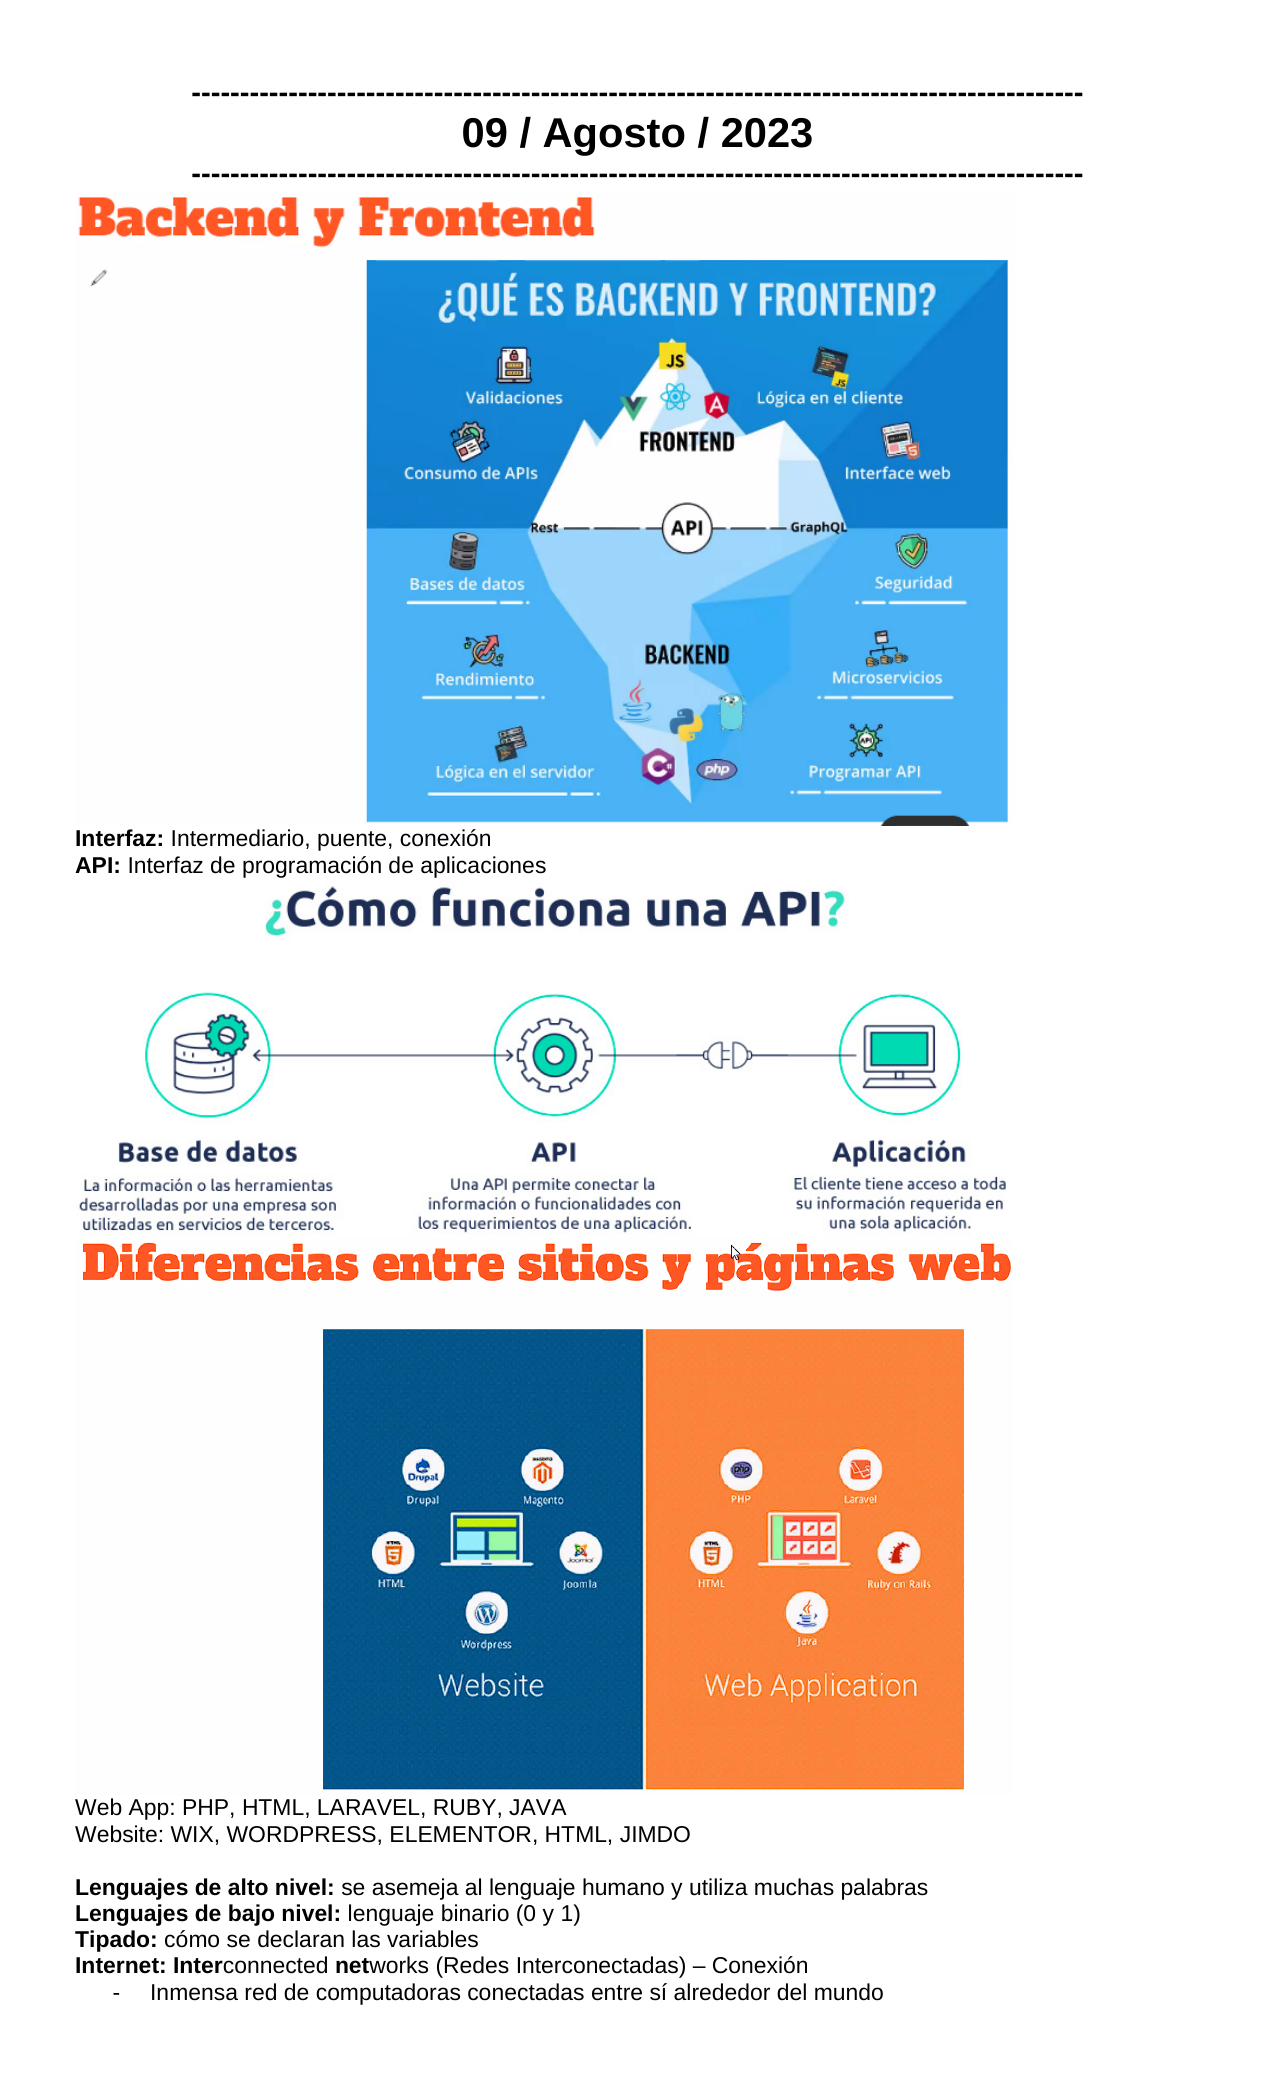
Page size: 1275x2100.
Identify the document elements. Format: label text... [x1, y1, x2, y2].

text Tipado: cómo se declaran las variables [75, 1926, 1200, 1952]
picture [75, 878, 1013, 1795]
text Lenguajes de alto nivel: se asemeja al lenguaje humano y utiliza muchas palabras [75, 1873, 1200, 1900]
text -------------------------------------------------------------------------------------------- [75, 156, 1200, 190]
text 09 / Agosto / 2023 [75, 108, 1200, 156]
text Website: WIX, WORDPRESS, ELEMENTOR, HTML, JIMDO [75, 1821, 1200, 1847]
text -------------------------------------------------------------------------------------------- [75, 75, 1200, 108]
text Web App: PHP, HTML, LARAVEL, RUBY, JAVA [75, 1794, 1200, 1821]
list Inmensa red de computadoras conectadas entre sí alrededor del mundo [112, 1979, 1200, 2005]
text Interfaz: Intermediario, puente, conexión [75, 825, 1200, 852]
picture [75, 190, 1014, 826]
text API: Interfaz de programación de aplicaciones [75, 852, 1200, 878]
text Internet: Interconnected networks (Redes Interconectadas) – Conexión [75, 1952, 1200, 1979]
text Lenguajes de bajo nivel: lenguaje binario (0 y 1) [75, 1900, 1200, 1926]
